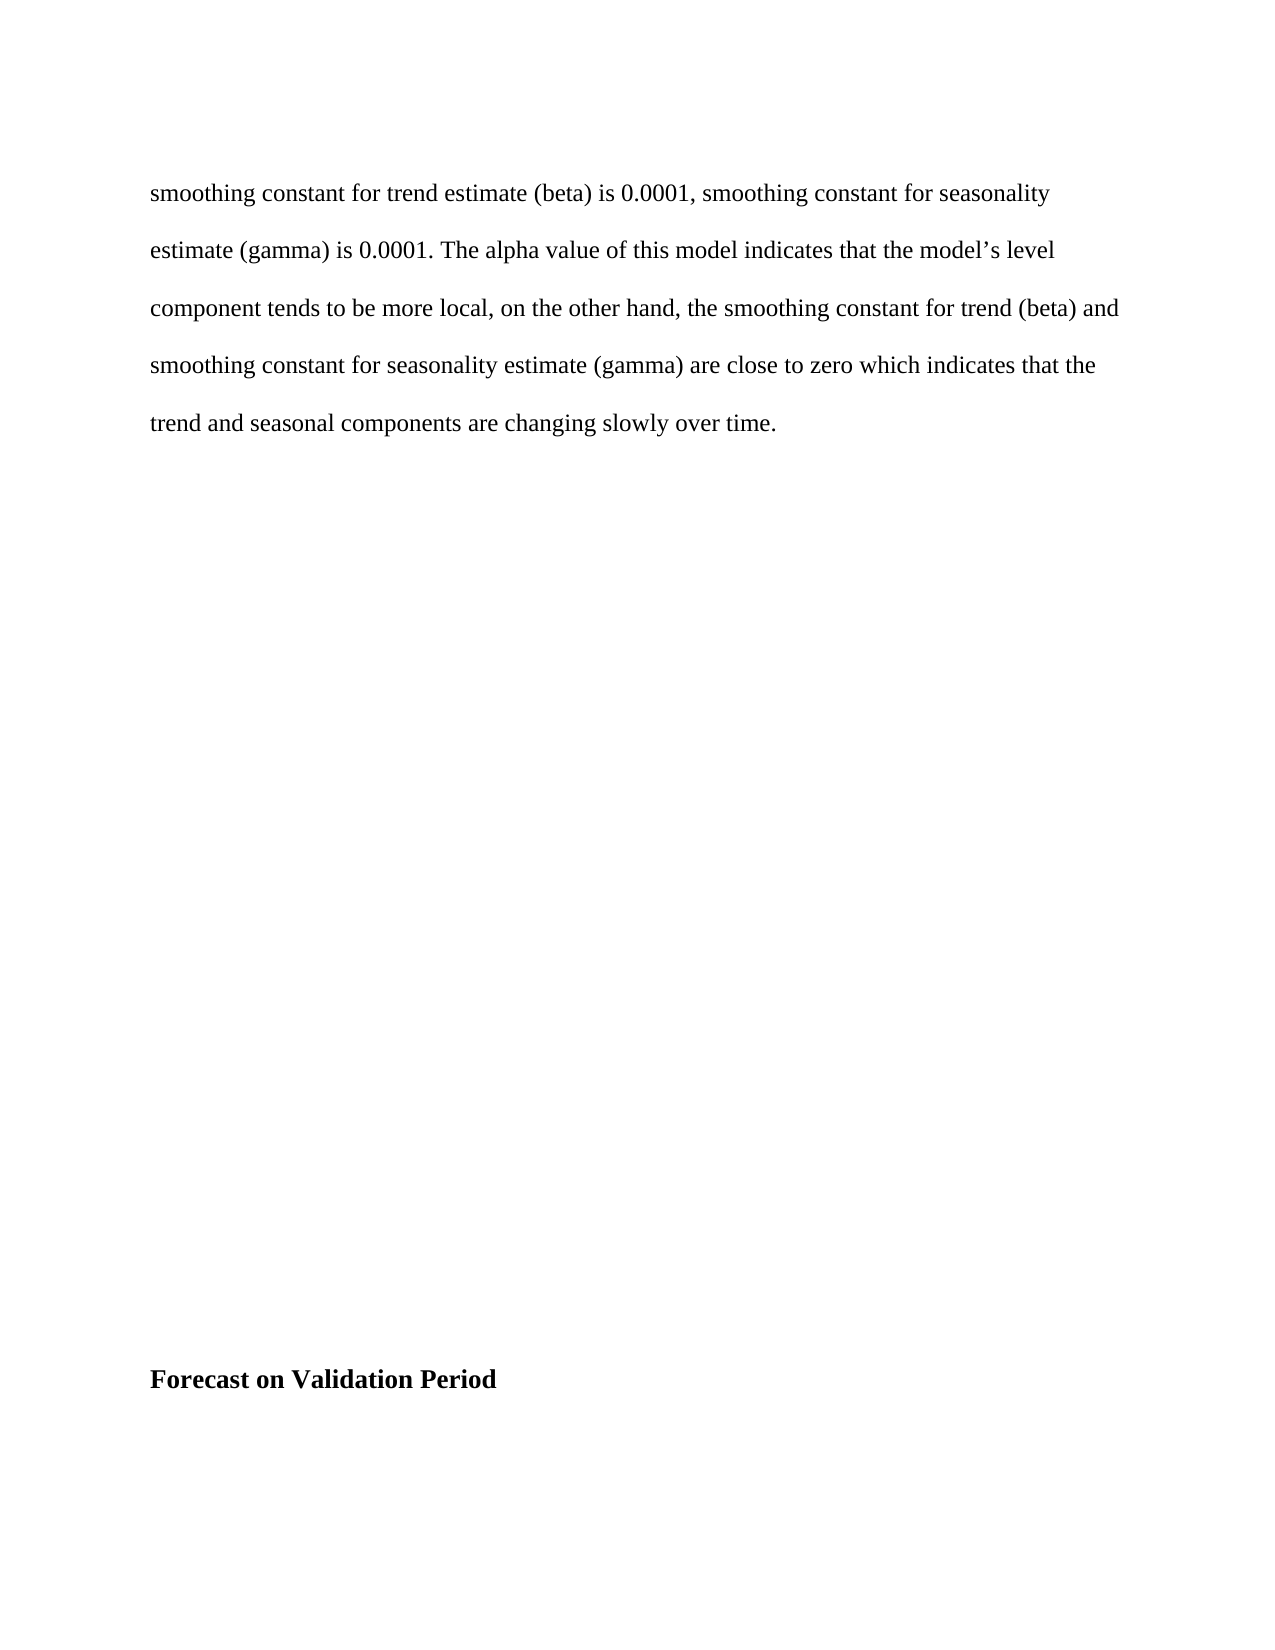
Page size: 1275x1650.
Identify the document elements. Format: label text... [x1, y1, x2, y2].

text Forecast on Validation Period [150, 1363, 1125, 1394]
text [150, 178, 1125, 436]
